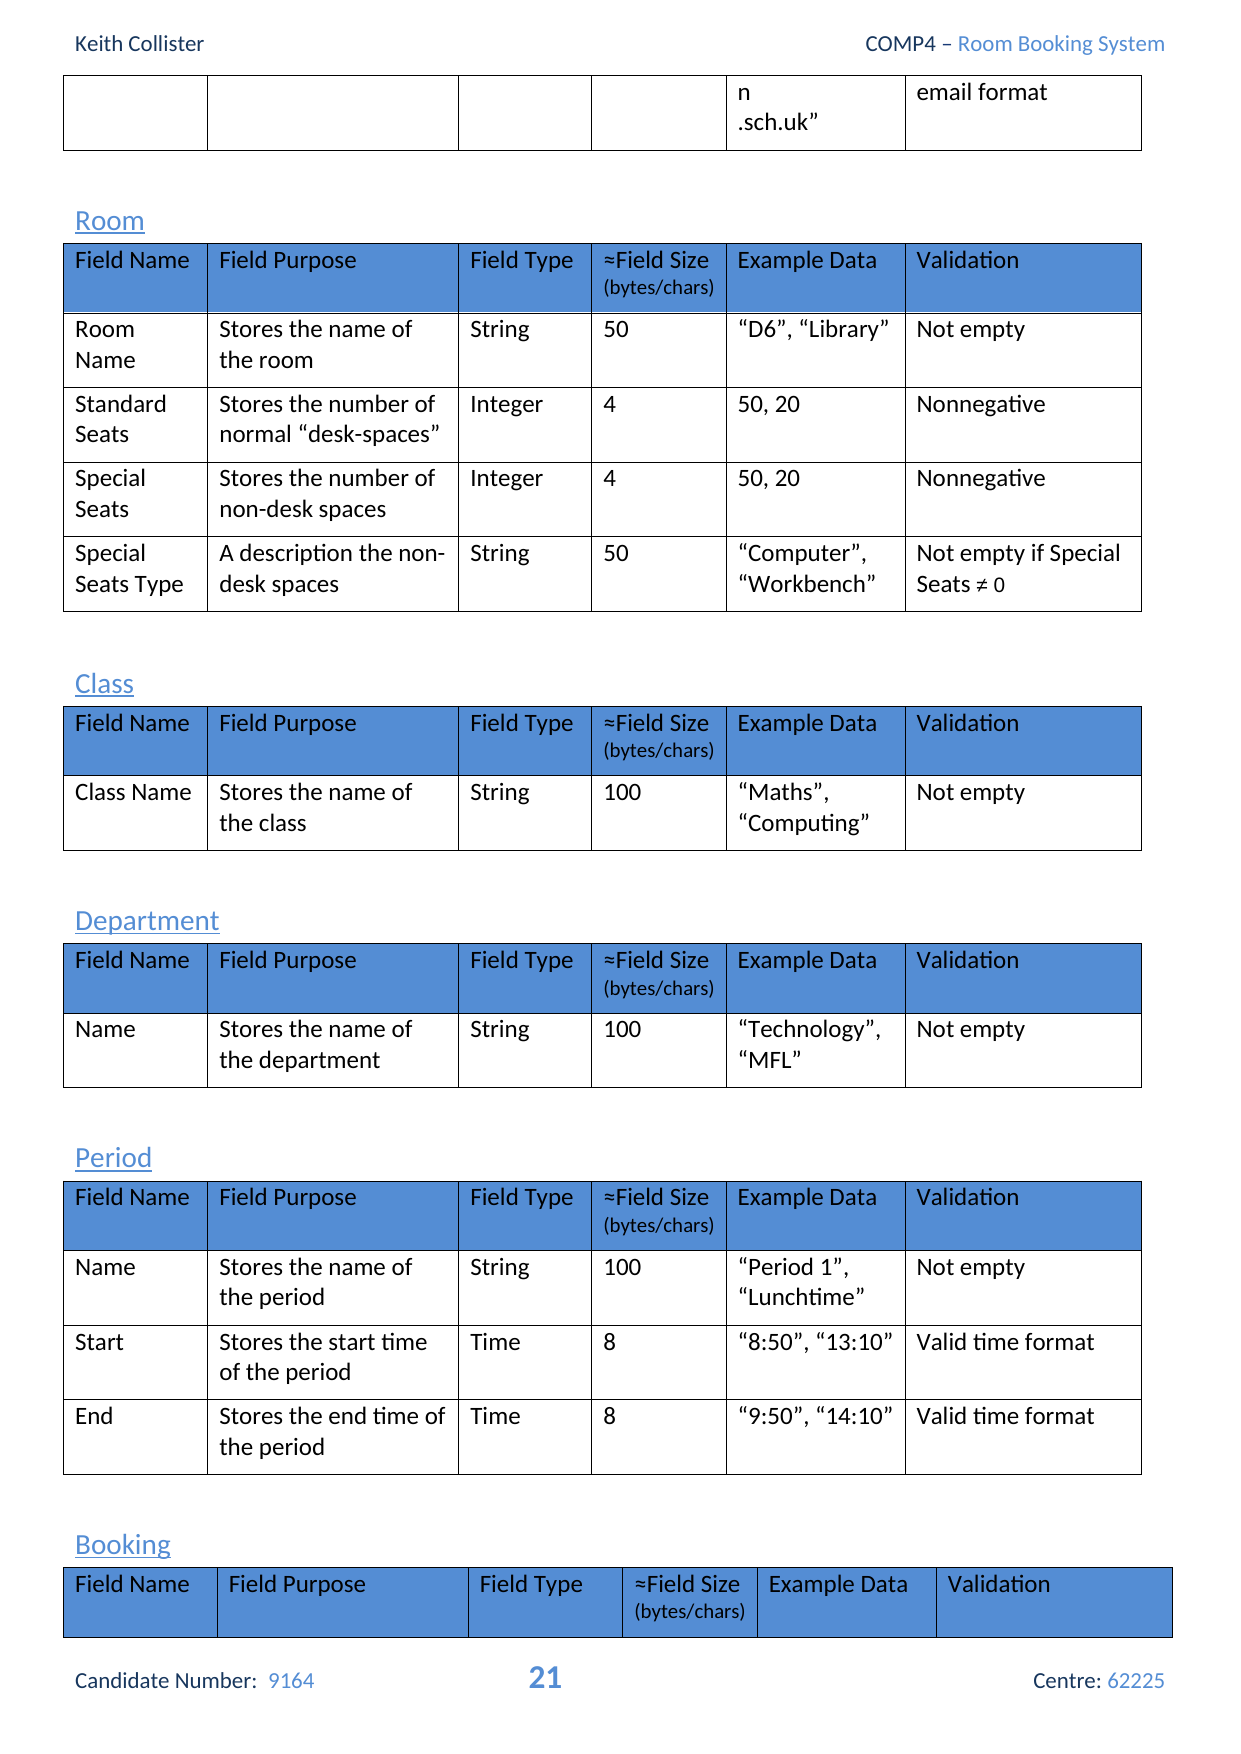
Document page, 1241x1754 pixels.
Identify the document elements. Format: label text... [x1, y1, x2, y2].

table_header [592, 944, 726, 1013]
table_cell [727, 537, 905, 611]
subtitle Period [75, 1139, 1165, 1175]
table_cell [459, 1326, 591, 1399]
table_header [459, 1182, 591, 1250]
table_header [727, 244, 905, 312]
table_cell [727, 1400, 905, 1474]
subtitle Room [75, 202, 1165, 238]
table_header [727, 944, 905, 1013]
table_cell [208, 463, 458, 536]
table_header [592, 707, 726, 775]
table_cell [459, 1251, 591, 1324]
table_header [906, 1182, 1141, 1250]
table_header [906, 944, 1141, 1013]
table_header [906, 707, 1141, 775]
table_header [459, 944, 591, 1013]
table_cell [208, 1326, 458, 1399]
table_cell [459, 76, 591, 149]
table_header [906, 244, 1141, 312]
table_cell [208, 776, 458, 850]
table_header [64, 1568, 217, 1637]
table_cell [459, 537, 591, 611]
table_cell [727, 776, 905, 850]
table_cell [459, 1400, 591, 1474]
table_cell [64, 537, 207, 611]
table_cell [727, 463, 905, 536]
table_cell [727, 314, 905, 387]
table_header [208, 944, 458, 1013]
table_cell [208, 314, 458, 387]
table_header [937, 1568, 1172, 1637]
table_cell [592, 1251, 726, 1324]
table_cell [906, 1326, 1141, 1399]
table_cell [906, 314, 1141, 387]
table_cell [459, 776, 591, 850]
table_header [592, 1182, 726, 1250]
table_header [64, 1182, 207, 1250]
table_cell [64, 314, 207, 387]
subtitle Booking [75, 1526, 1165, 1562]
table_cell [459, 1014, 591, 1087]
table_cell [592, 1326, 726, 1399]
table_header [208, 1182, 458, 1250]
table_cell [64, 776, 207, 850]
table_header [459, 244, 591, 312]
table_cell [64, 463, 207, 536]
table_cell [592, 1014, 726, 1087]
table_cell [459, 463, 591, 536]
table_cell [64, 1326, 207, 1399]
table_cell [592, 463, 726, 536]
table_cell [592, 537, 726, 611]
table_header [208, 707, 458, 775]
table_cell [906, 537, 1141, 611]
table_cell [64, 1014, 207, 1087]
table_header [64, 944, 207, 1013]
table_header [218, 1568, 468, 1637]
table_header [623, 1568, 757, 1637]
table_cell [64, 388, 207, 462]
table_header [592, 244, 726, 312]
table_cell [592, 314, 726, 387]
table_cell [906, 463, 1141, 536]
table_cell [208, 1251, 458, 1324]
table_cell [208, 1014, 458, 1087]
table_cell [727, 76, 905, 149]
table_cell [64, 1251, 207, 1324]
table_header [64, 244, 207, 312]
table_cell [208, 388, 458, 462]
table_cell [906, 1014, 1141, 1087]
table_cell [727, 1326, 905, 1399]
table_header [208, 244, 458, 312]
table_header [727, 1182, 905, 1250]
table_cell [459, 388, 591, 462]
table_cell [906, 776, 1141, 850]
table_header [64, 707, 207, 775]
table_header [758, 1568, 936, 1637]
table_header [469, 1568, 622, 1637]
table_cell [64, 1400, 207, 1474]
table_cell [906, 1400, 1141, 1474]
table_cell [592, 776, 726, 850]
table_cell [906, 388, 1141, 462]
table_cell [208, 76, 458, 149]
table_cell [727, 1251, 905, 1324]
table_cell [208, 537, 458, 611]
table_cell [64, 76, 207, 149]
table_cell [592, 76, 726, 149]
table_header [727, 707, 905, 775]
subtitle Department [75, 902, 1165, 938]
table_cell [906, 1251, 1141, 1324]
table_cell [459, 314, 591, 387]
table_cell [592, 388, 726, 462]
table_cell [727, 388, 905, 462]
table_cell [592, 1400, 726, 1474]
subtitle Class [75, 665, 1165, 700]
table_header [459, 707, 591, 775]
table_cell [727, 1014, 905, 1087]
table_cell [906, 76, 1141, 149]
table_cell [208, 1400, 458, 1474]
